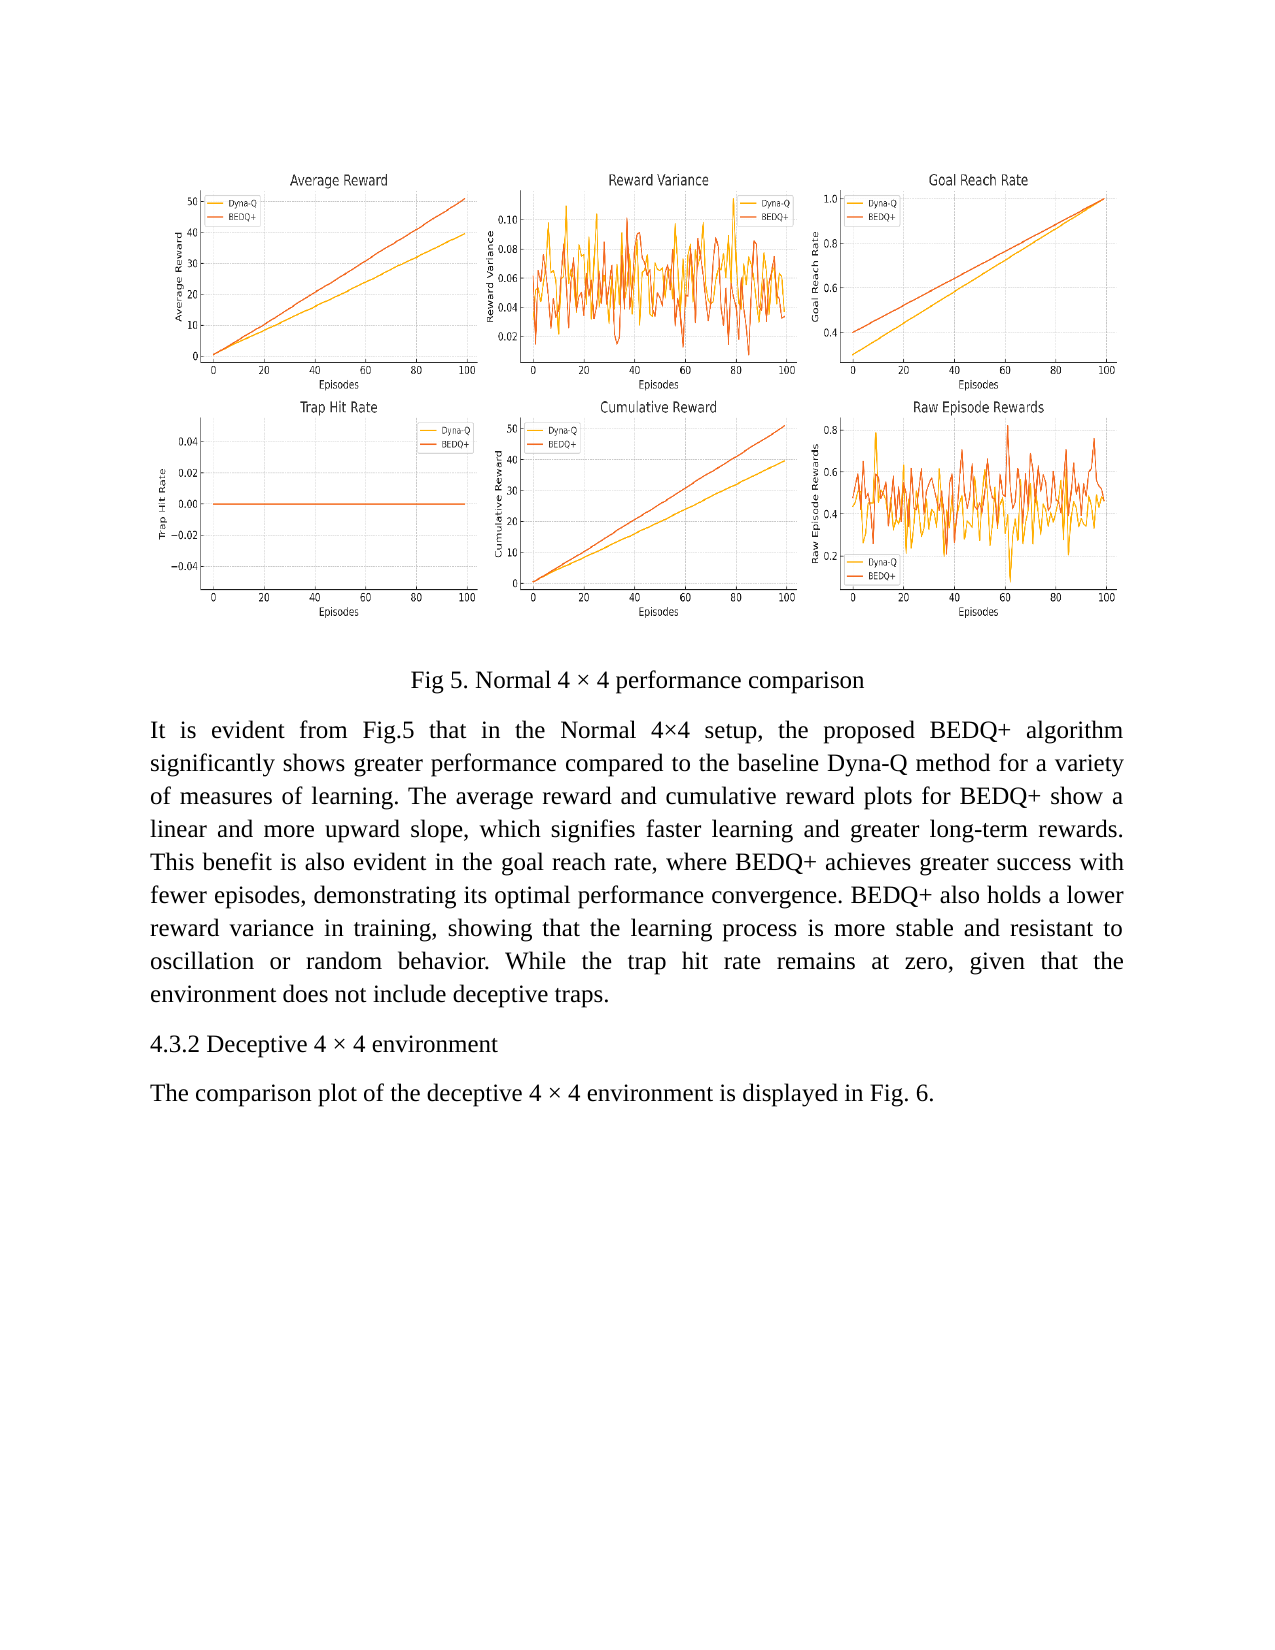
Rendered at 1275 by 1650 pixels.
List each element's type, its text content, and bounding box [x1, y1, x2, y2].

text Fig 5. Normal 4 × 4 performance comparison [150, 665, 1125, 694]
text It is evident from Fig.5 that in the Normal 4×4 setup, the proposed BEDQ+ algorithm significantly shows greater performance compared to the baseline Dyna-Q method for a variety of measures of learning. The average reward and cumulative reward plots for BEDQ+ show a linear and more upward slope, which signifies faster learning and greater long-term rewards. This benefit is also evident in the goal reach rate, where BEDQ+ achieves greater success with fewer episodes, demonstrating its optimal performance convergence. BEDQ+ also holds a lower reward variance in training, showing that the learning process is more stable and resistant to oscillation or random behavior. While the trap hit rate remains at zero, given that the environment does not include deceptive traps. [150, 715, 1125, 1008]
picture [150, 150, 1125, 644]
text The comparison plot of the deceptive 4 × 4 environment is displayed in Fig. 6. [150, 1078, 1125, 1107]
text 4.3.2 Deceptive 4 × 4 environment [150, 1029, 1125, 1057]
